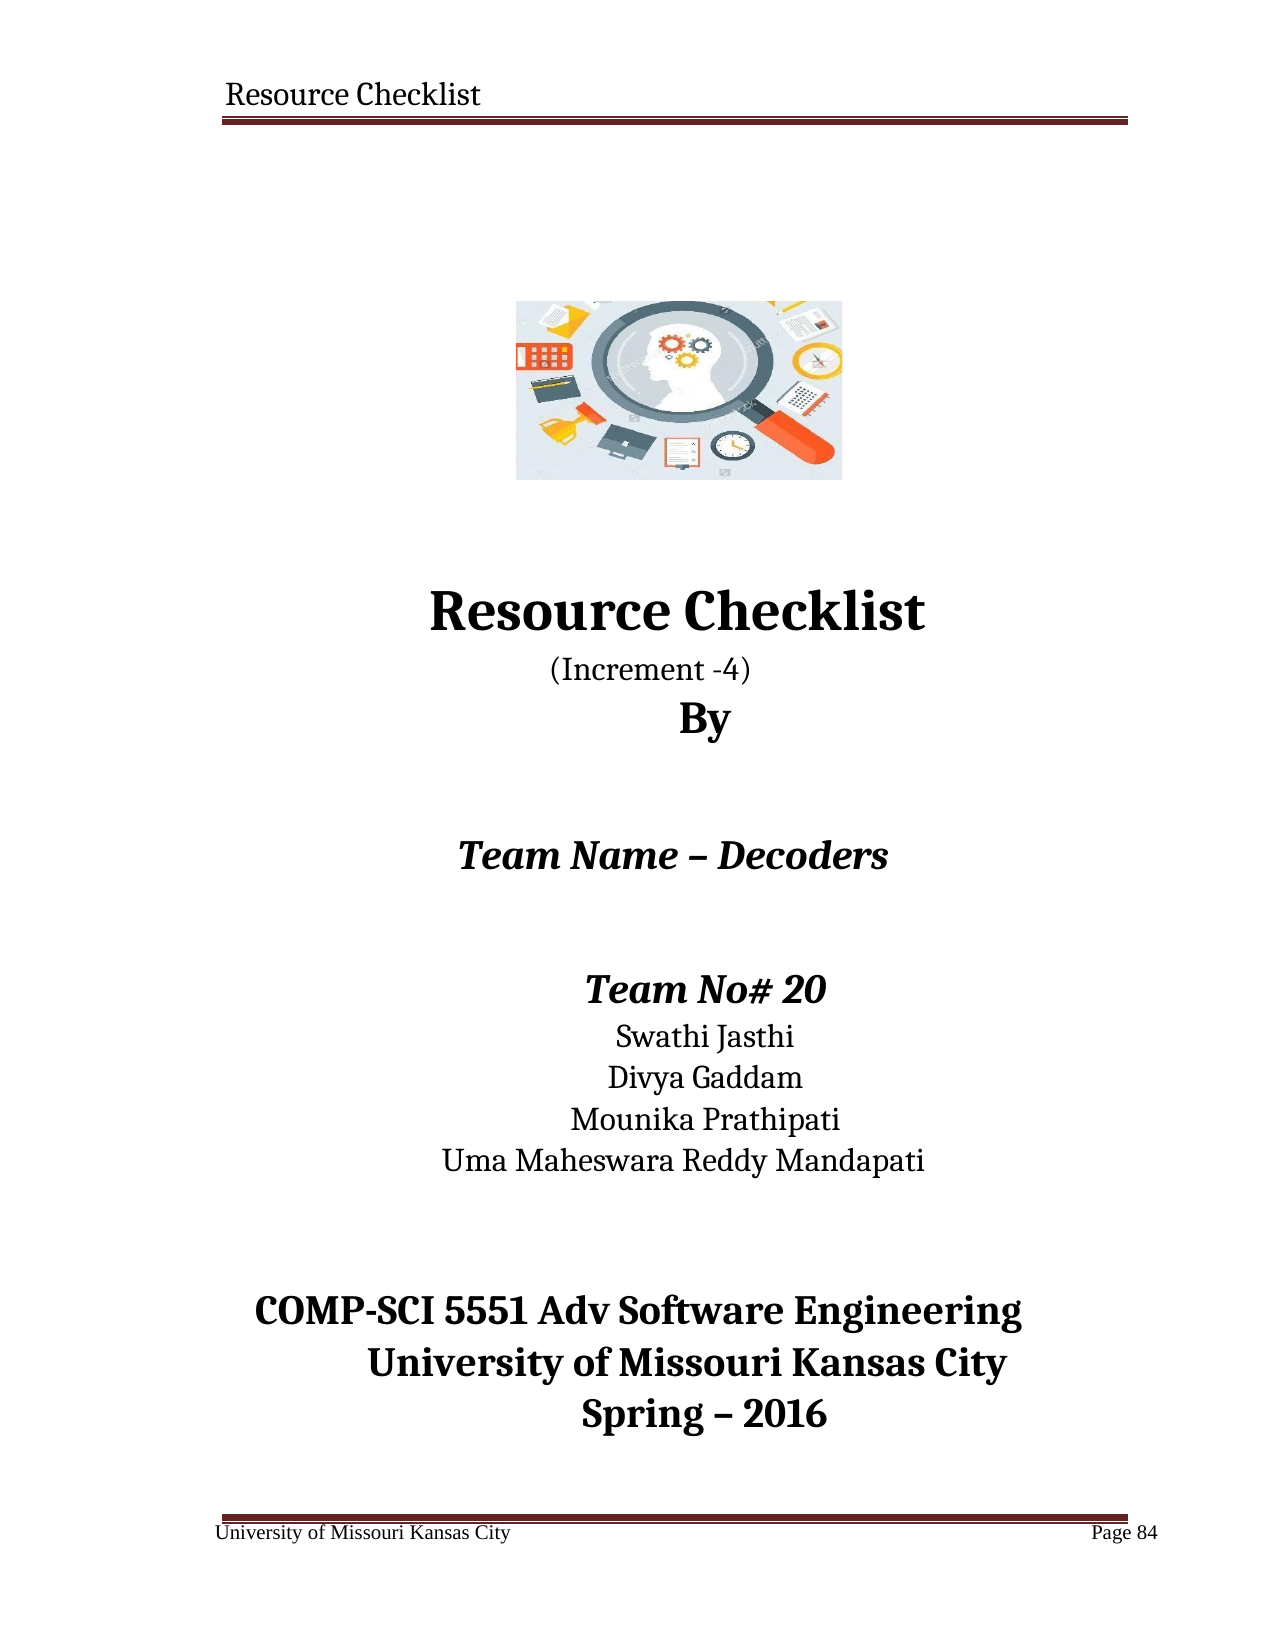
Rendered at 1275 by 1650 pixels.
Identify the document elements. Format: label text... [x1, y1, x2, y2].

text Spring – 2016 [208, 1390, 1201, 1438]
text Team No# 20 [209, 966, 1201, 1014]
text Mounika Prathipati [209, 1100, 1201, 1138]
text Swathi Jasthi [209, 1017, 1201, 1056]
text University of Missouri Kansas City [367, 1338, 1201, 1386]
picture [515, 301, 843, 480]
text COMP-SCI 5551 Adv Software Engineering [255, 1287, 1201, 1335]
text Resource Checklist [429, 578, 1201, 645]
text By [208, 692, 1201, 745]
text (Increment -4) [429, 650, 1201, 688]
text Team Name – Decoders [457, 832, 1201, 879]
text Divya Gaddam [209, 1059, 1201, 1097]
text Uma Maheswara Reddy Mandapati [442, 1141, 1201, 1180]
